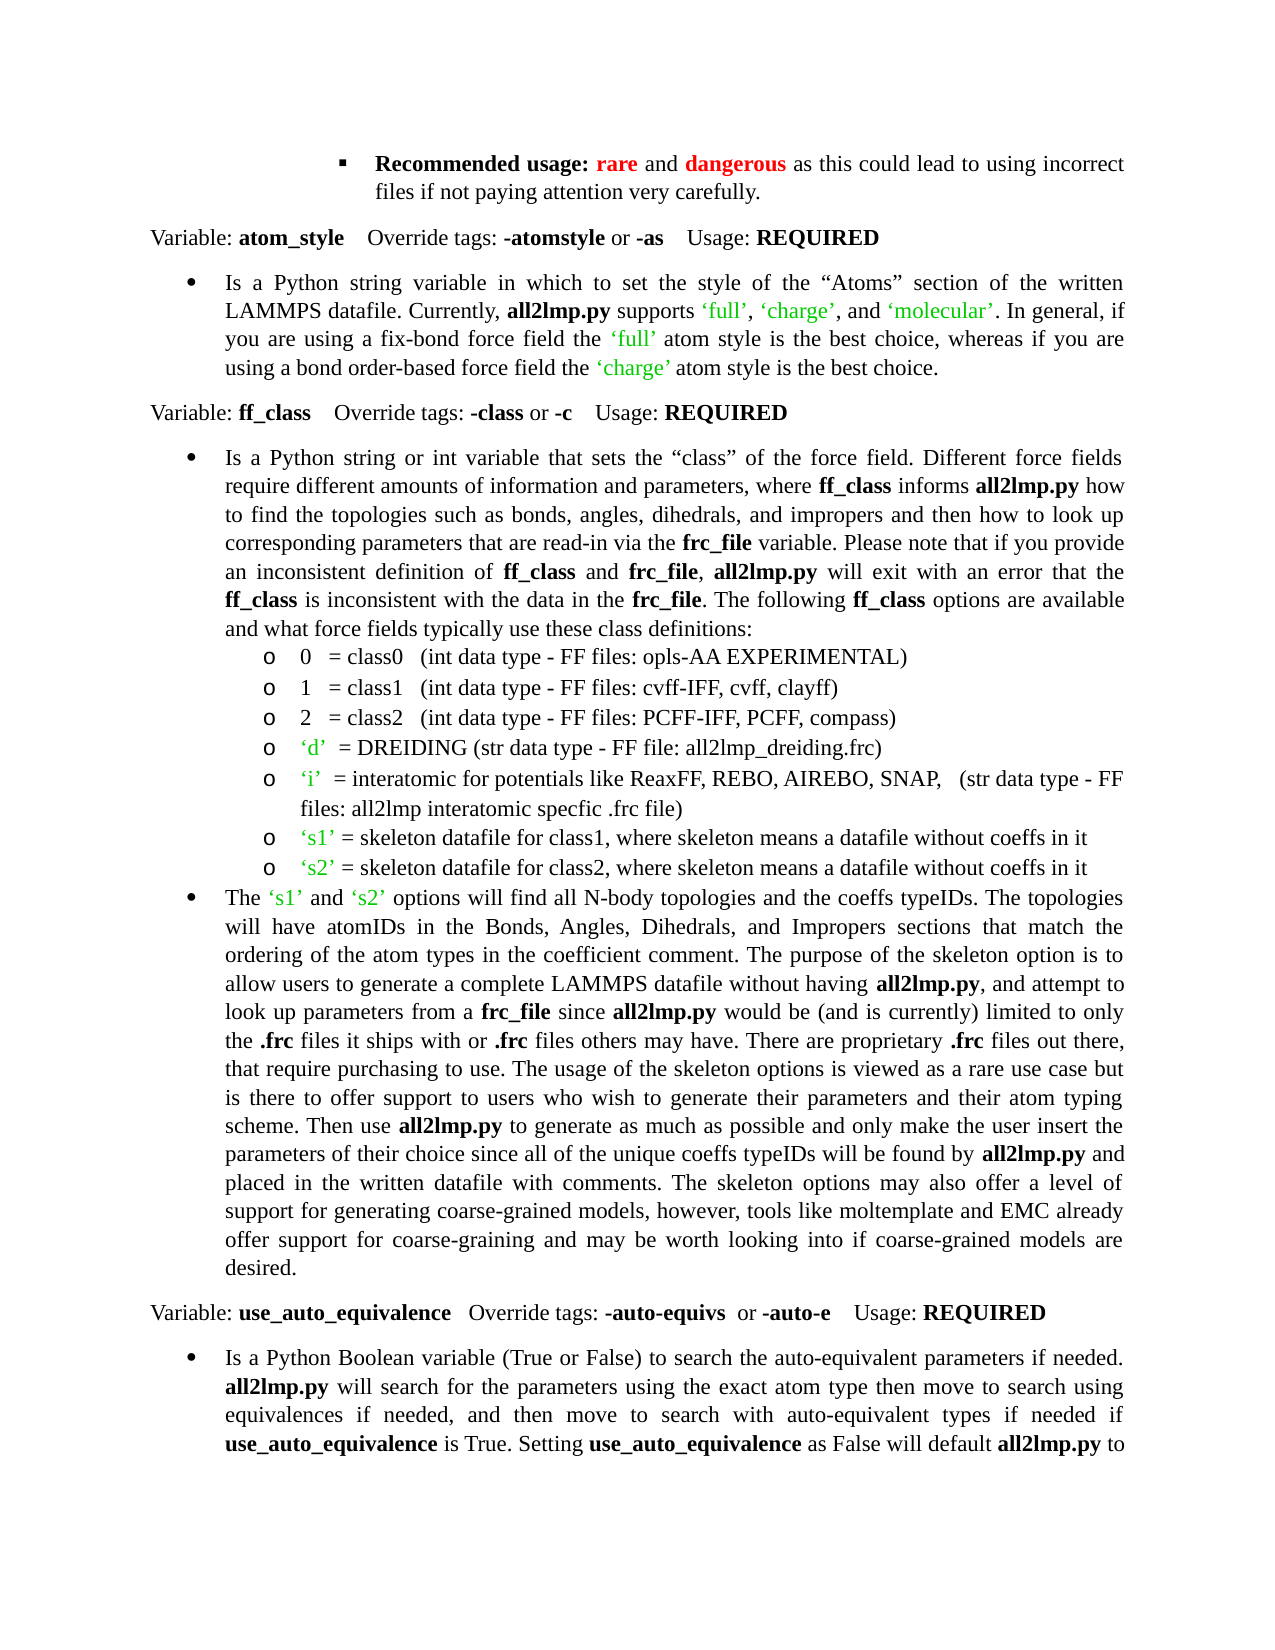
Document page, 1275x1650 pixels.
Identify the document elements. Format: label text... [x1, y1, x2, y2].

list ‘d’ = DREIDING (str data type - FF file: all2lmp_dreiding.frc) [262, 734, 1125, 763]
text Variable: atom_style Override tags: -atomstyle or -as Usage: REQUIRED [150, 223, 1125, 250]
list Recommended usage: rare and dangerous as this could lead to using incorrect files if not paying attention very carefully. [337, 150, 1125, 205]
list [187, 1344, 1125, 1456]
list 1 = class1 (int data type - FF files: cvff-IFF, cvff, clayff) [262, 674, 1125, 702]
list 2 = class2 (int data type - FF files: PCFF-IFF, PCFF, compass) [262, 704, 1125, 732]
list 0 = class0 (int data type - FF files: opls-AA EXPERIMENTAL) [262, 643, 1125, 671]
list ‘i’ = interatomic for potentials like ReaxFF, REBO, AIREBO, SNAP, (str data type - FF files: all2lmp interatomic specfic .frc file) [262, 765, 1125, 822]
list ‘s2’ = skeleton datafile for class2, where skeleton means a datafile without coeffs in it [262, 854, 1125, 882]
text Variable: use_auto_equivalence Override tags: -auto-equivs or -auto-e Usage: REQUIRED [150, 1299, 1125, 1326]
list Is a Python string or int variable that sets the “class” of the force field. Different force fields require different amounts of information and parameters, where ff_class informs all2lmp.py how to find the topologies such as bonds, angles, dihedrals, and impropers and then how to look up corresponding parameters that are read-in via the frc_file variable. Please note that if you provide an inconsistent definition of ff_class and frc_file, all2lmp.py will exit with an error that the ff_class is inconsistent with the data in the frc_file. The following ff_class options are available and what force fields typically use these class definitions: [187, 444, 1125, 641]
list ‘s1’ = skeleton datafile for class1, where skeleton means a datafile without coeffs in it [262, 824, 1125, 852]
list Is a Python string variable in which to set the style of the “Atoms” section of the written LAMMPS datafile. Currently, all2lmp.py supports ‘full’, ‘charge’, and ‘molecular’. In general, if you are using a fix-bond force field the ‘full’ atom style is the best choice, whereas if you are using a bond order-based force field the ‘charge’ atom style is the best choice. [187, 269, 1125, 380]
text Variable: ff_class Override tags: -class or -c Usage: REQUIRED [150, 399, 1125, 425]
list The ‘s1’ and ‘s2’ options will find all N-body topologies and the coeffs typeIDs. The topologies will have atomIDs in the Bonds, Angles, Dihedrals, and Impropers sections that match the ordering of the atom types in the coefficient comment. The purpose of the skeleton option is to allow users to generate a complete LAMMPS datafile without having all2lmp.py, and attempt to look up parameters from a frc_file since all2lmp.py would be (and is currently) limited to only the .frc files it ships with or .frc files others may have. There are proprietary .frc files out there, that require purchasing to use. The usage of the skeleton options is viewed as a rare use case but is there to offer support to users who wish to generate their parameters and their atom typing scheme. Then use all2lmp.py to generate as much as possible and only make the user insert the parameters of their choice since all of the unique coeffs typeIDs will be found by all2lmp.py and placed in the written datafile with comments. The skeleton options may also offer a level of support for generating coarse-grained models, however, tools like moltemplate and EMC already offer support for coarse-graining and may be worth looking into if coarse-grained models are desired. [187, 884, 1125, 1281]
